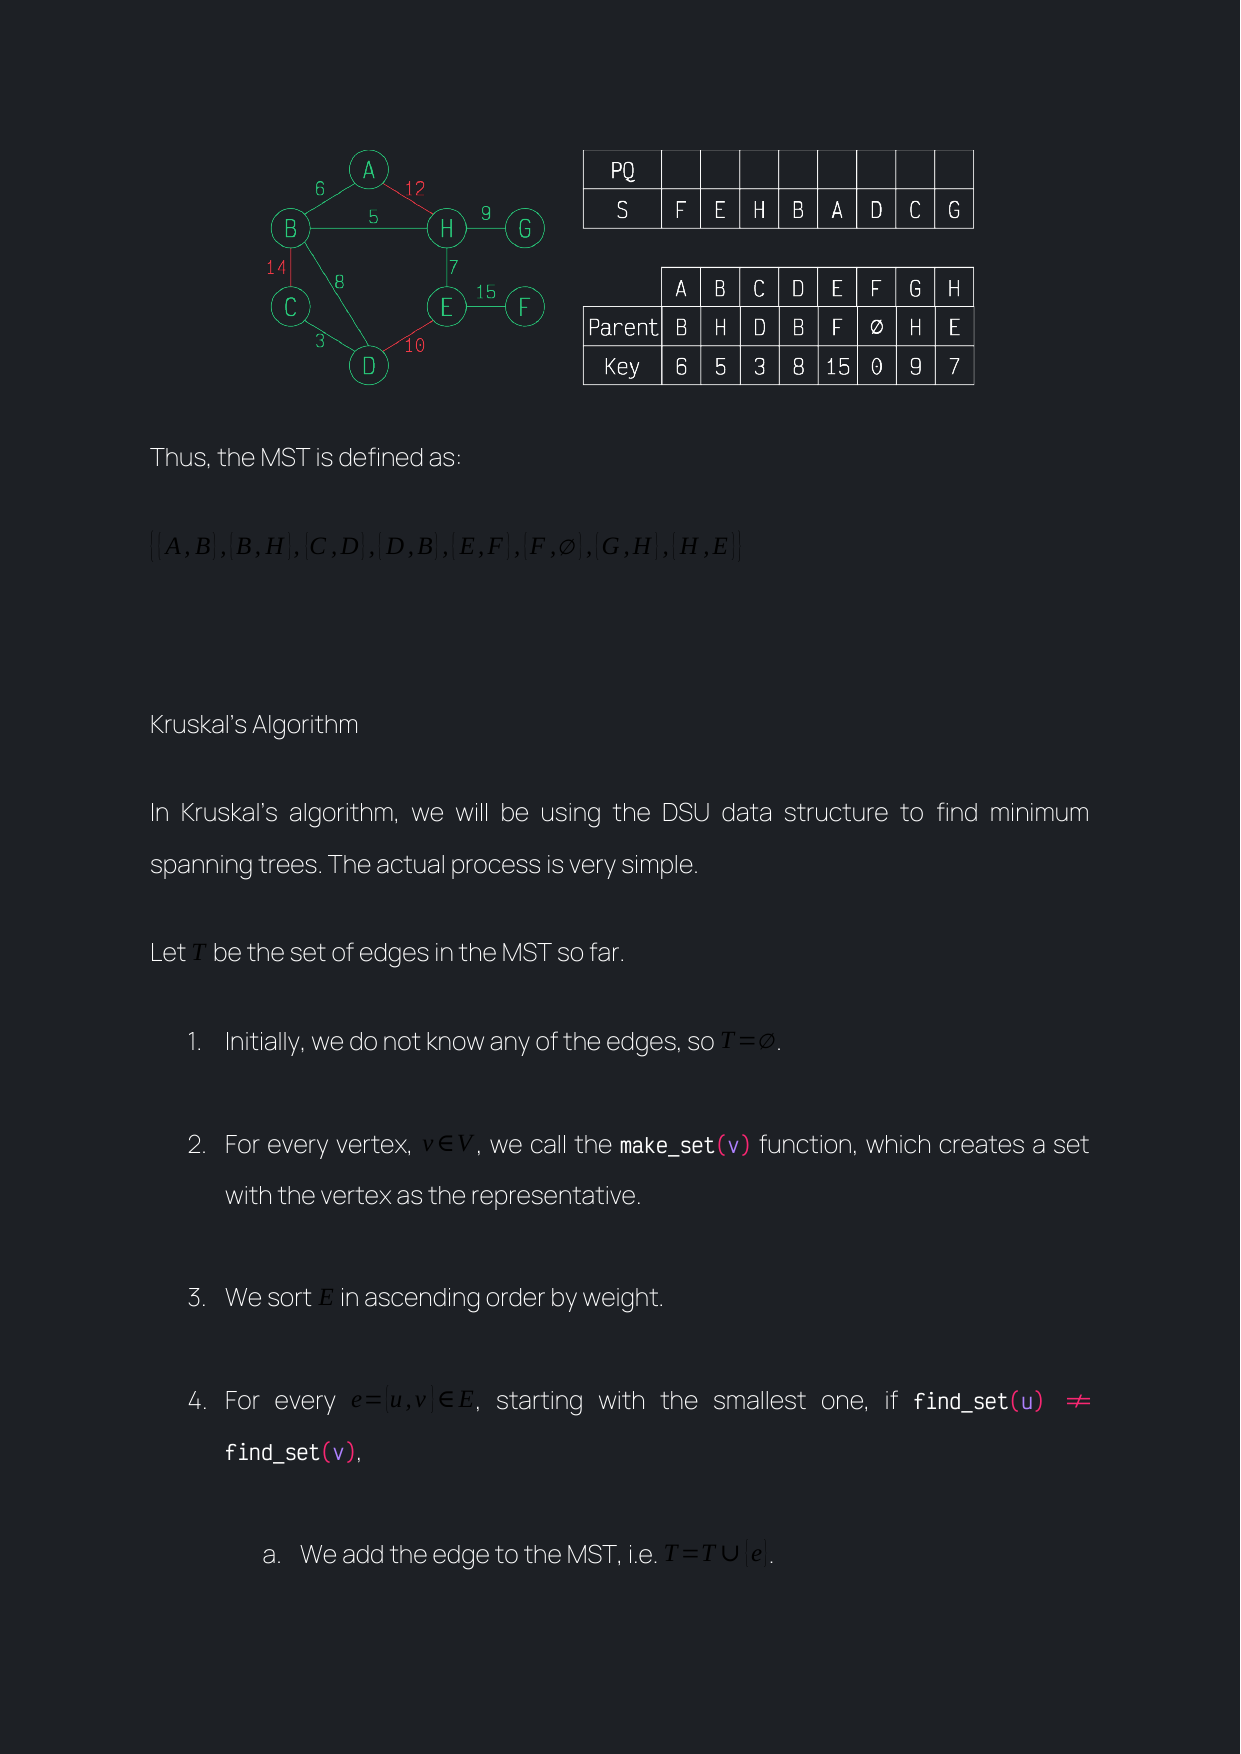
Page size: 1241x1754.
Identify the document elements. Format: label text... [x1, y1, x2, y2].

list For every vertex, , we call the make_set(v) function, which creates a set with the vertex as the representative. [187, 1126, 1090, 1212]
text Let be the set of edges in the MST so far. [150, 935, 1090, 969]
picture [265, 150, 975, 386]
list For every , starting with the smallest one, if find_set(u) != find_set(v), [187, 1383, 1090, 1468]
list We add the edge to the MST, i.e. . [262, 1536, 1090, 1571]
text Thus, the MST is defined as: [150, 440, 1090, 474]
list We sort in ascending order by weight. [187, 1280, 1090, 1314]
subtitle Kruskal’s Algorithm [150, 706, 1090, 741]
text In Kruskal’s algorithm, we will be using the DSU data structure to find minimum spanning trees. The actual process is very simple. [150, 795, 1090, 881]
list Initially, we do not know any of the edges, so . [187, 1024, 1090, 1058]
